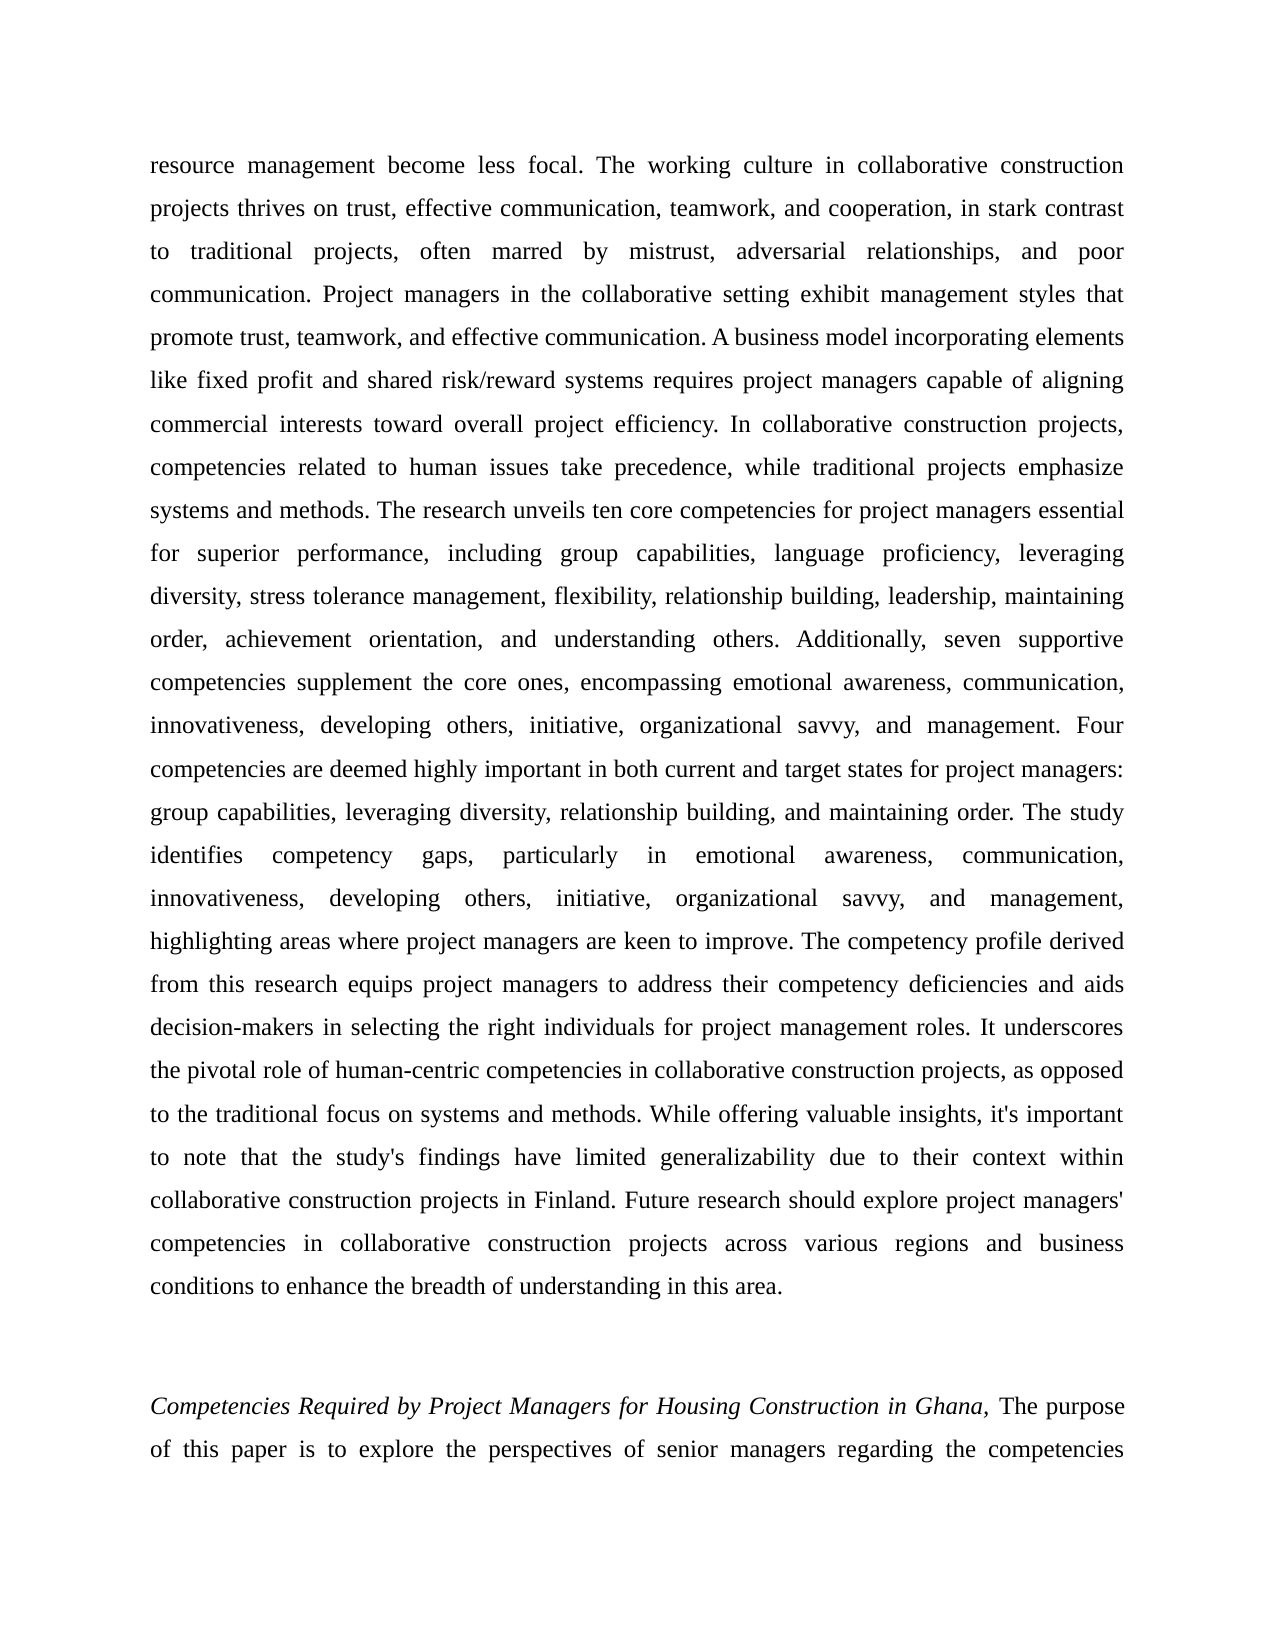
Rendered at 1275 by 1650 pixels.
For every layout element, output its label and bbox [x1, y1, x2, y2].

text [150, 1391, 1125, 1463]
text [150, 150, 1125, 1300]
